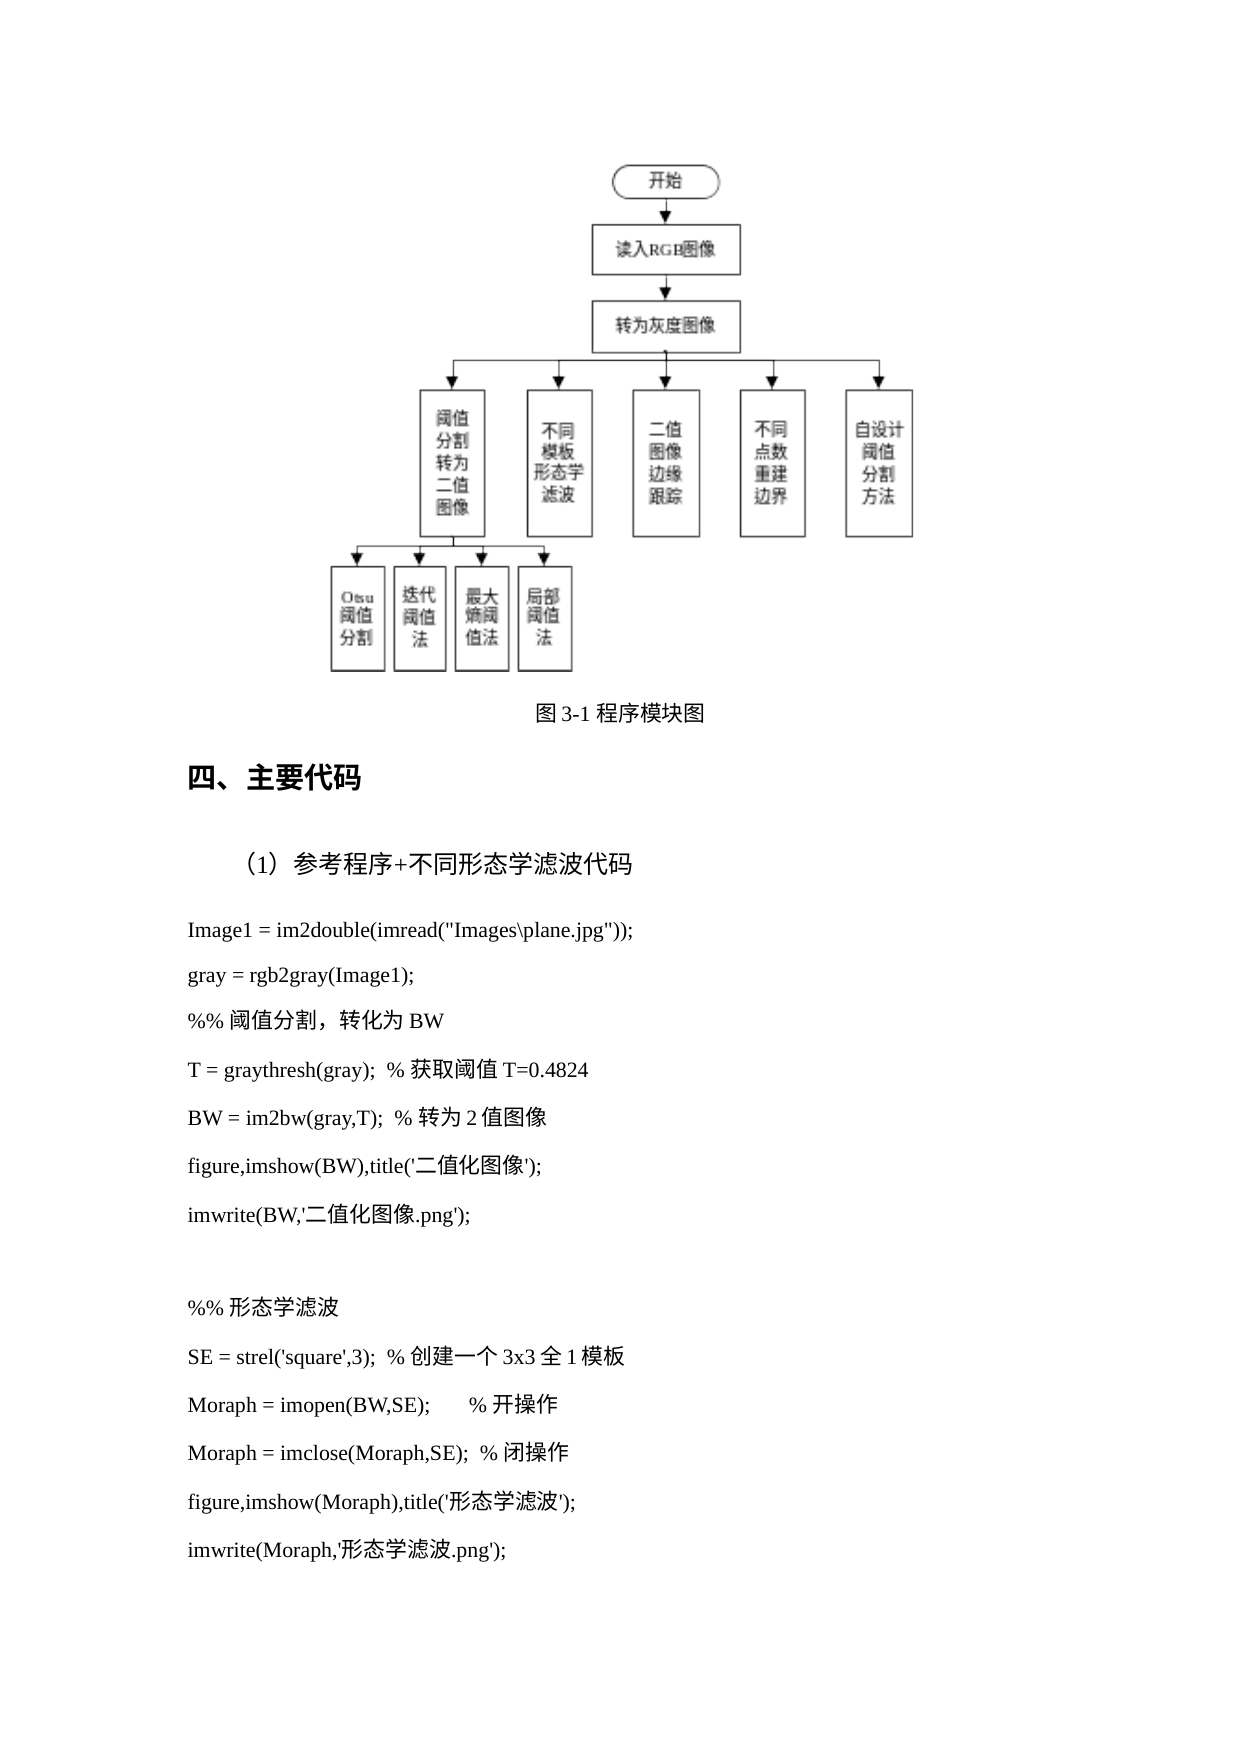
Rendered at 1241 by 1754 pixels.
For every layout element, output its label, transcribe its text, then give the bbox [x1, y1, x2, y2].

list 图3-1 程序模块图 [187, 695, 1053, 728]
list T = graythresh(gray); % 获取阈值 T=0.4824 [187, 1051, 1053, 1084]
list %% 阈值分割，转化为BW [187, 1003, 1053, 1036]
list imwrite(BW,'二值化图像.png'); [187, 1196, 1053, 1229]
list gray = rgb2gray(Image1); [187, 958, 1053, 991]
list Moraph = imclose(Moraph,SE); % 闭操作 [187, 1435, 1053, 1467]
list SE = strel('square',3); % 创建一个3x3全1模板 [187, 1338, 1053, 1371]
list imwrite(Moraph,'形态学滤波.png'); [187, 1532, 1053, 1564]
list 参考程序+不同形态学滤波代码 [187, 830, 1053, 895]
list 四、主要代码 [187, 744, 1053, 809]
list %% 形态学滤波 [187, 1290, 1053, 1322]
list BW = im2bw(gray,T); % 转为2值图像 [187, 1100, 1053, 1132]
list figure,imshow(BW),title('二值化图像'); [187, 1148, 1053, 1181]
list figure,imshow(Moraph),title('形态学滤波'); [187, 1483, 1053, 1516]
list Moraph = imopen(BW,SE); % 开操作 [187, 1387, 1053, 1419]
list Image1 = im2double(imread("Images\plane.jpg")); [187, 913, 1053, 945]
